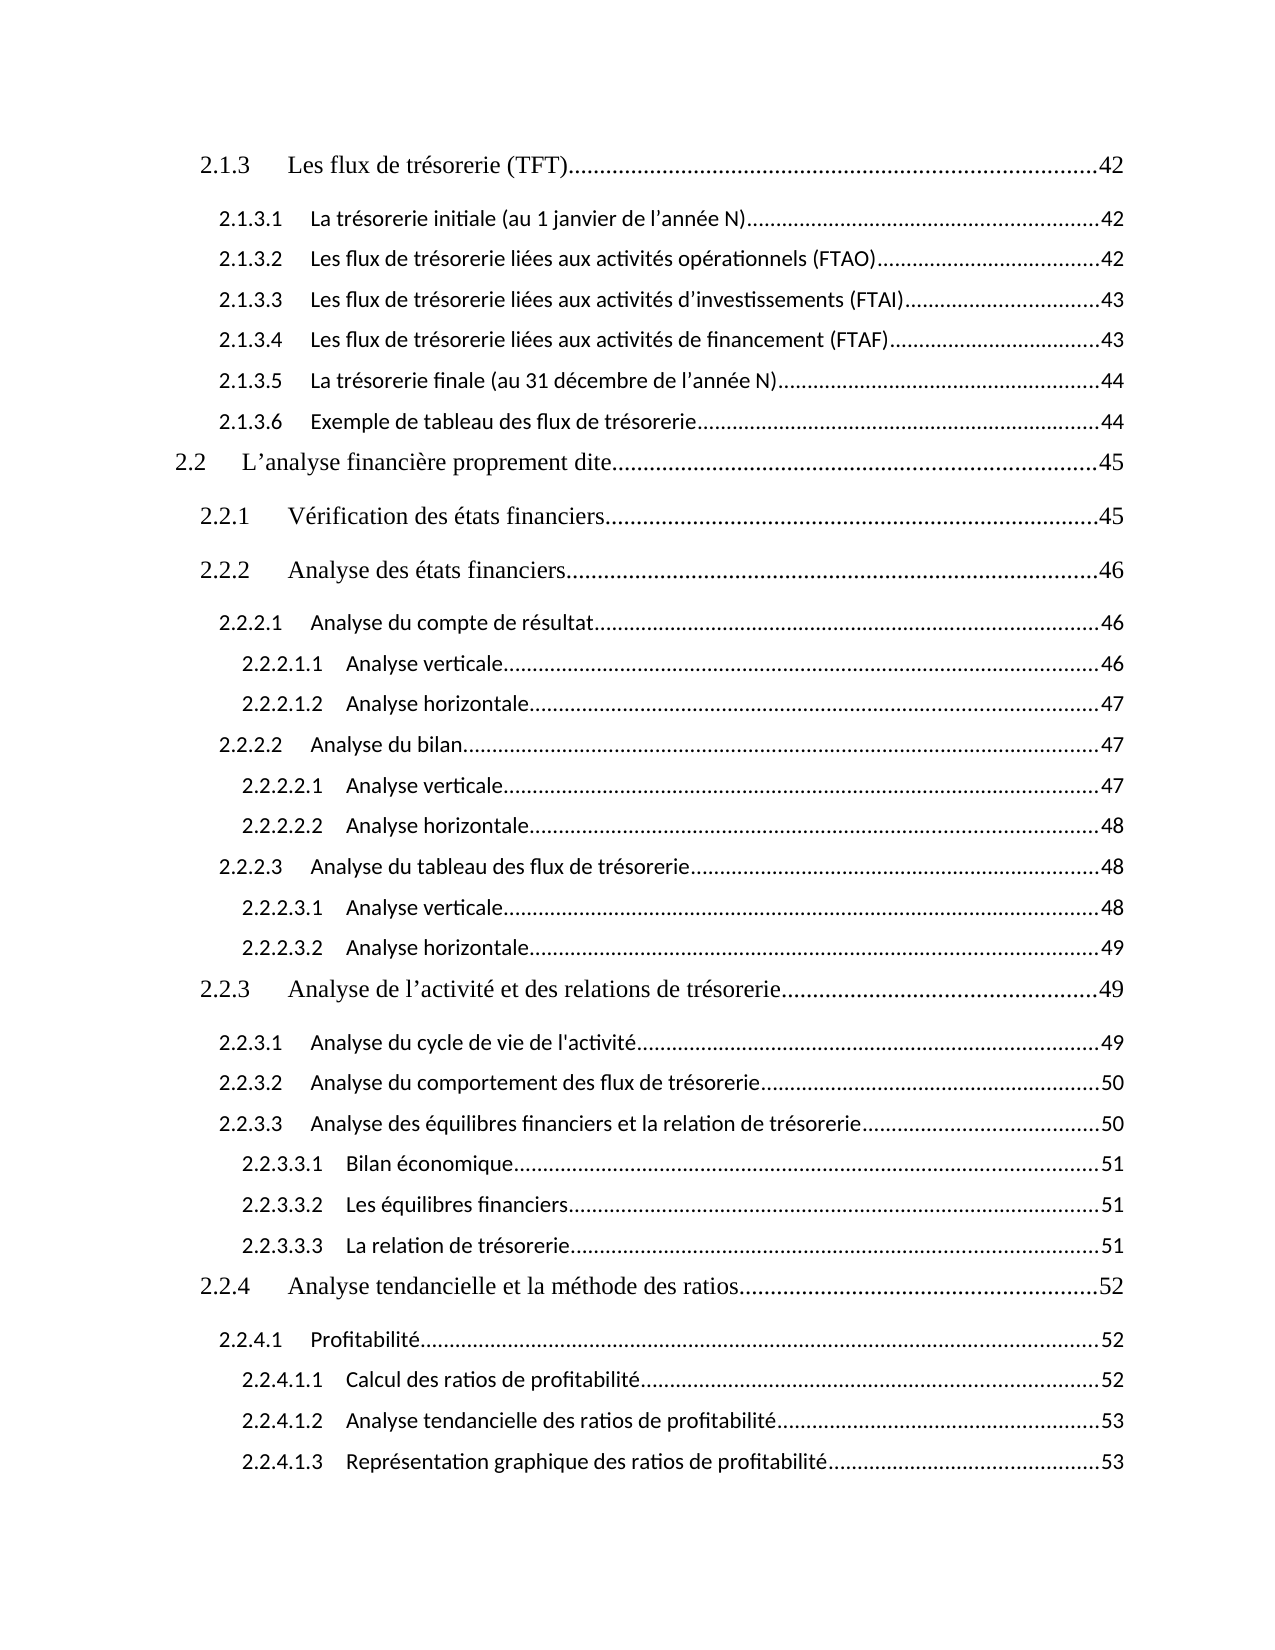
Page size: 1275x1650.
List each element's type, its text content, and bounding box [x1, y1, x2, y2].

text 2.2.3.3.2 Les équilibres financiers 51 [242, 1190, 1125, 1218]
text 2.2.2.2 Analyse du bilan 47 [219, 730, 1125, 758]
text 2.2.4.1.2 Analyse tendancielle des ratios de profitabilité 53 [242, 1406, 1125, 1434]
text 2.2.3.1 Analyse du cycle de vie de l'activité 49 [219, 1028, 1125, 1056]
text 2.2.2 Analyse des états financiers 46 [200, 555, 1125, 583]
text 2.2.4.1 Profitabilité 52 [219, 1325, 1125, 1353]
text 2.2.4.1.3 Représentation graphique des ratios de profitabilité 53 [242, 1447, 1125, 1475]
text 2.2.1 Vérification des états financiers 45 [200, 501, 1125, 530]
text 2.2.3 Analyse de l’activité et des relations de trésorerie 49 [200, 974, 1125, 1003]
text 2.2.2.1.2 Analyse horizontale 47 [242, 689, 1125, 718]
text 2.2.2.3.2 Analyse horizontale 49 [242, 933, 1125, 961]
text 2.2.4 Analyse tendancielle et la méthode des ratios 52 [200, 1271, 1125, 1300]
text 2.2.3.3.3 La relation de trésorerie 51 [242, 1231, 1125, 1259]
text 2.1.3 Les flux de trésorerie (TFT) 42 [200, 150, 1125, 179]
text 2.2.2.1.1 Analyse verticale 46 [242, 649, 1125, 677]
text 2.1.3.2 Les flux de trésorerie liées aux activités opérationnels (FTAO) 42 [219, 244, 1125, 272]
text 2.2.2.3 Analyse du tableau des flux de trésorerie 48 [219, 852, 1125, 880]
text 2.2.3.2 Analyse du comportement des flux de trésorerie 50 [219, 1068, 1125, 1096]
text 2.2.2.1 Analyse du compte de résultat 46 [219, 608, 1125, 636]
text 2.2.2.3.1 Analyse verticale 48 [242, 893, 1125, 921]
text 2.1.3.4 Les flux de trésorerie liées aux activités de financement (FTAF) 43 [219, 326, 1125, 353]
text 2.2.3.3 Analyse des équilibres financiers et la relation de trésorerie 50 [219, 1109, 1125, 1137]
text 2.2.2.2.2 Analyse horizontale 48 [242, 811, 1125, 839]
text 2.2.4.1.1 Calcul des ratios de profitabilité 52 [242, 1366, 1125, 1394]
text 2.1.3.5 La trésorerie finale (au 31 décembre de l’année N) 44 [219, 366, 1125, 394]
text 2.1.3.6 Exemple de tableau des flux de trésorerie 44 [219, 407, 1125, 435]
text 2.2 L’analyse financière proprement dite 45 [175, 447, 1125, 476]
text 2.1.3.1 La trésorerie initiale (au 1 janvier de l’année N) 42 [219, 204, 1125, 232]
text 2.2.2.2.1 Analyse verticale 47 [242, 771, 1125, 799]
text 2.2.3.3.1 Bilan économique 51 [242, 1149, 1125, 1177]
text 2.1.3.3 Les flux de trésorerie liées aux activités d’investissements (FTAI) 43 [219, 285, 1125, 313]
